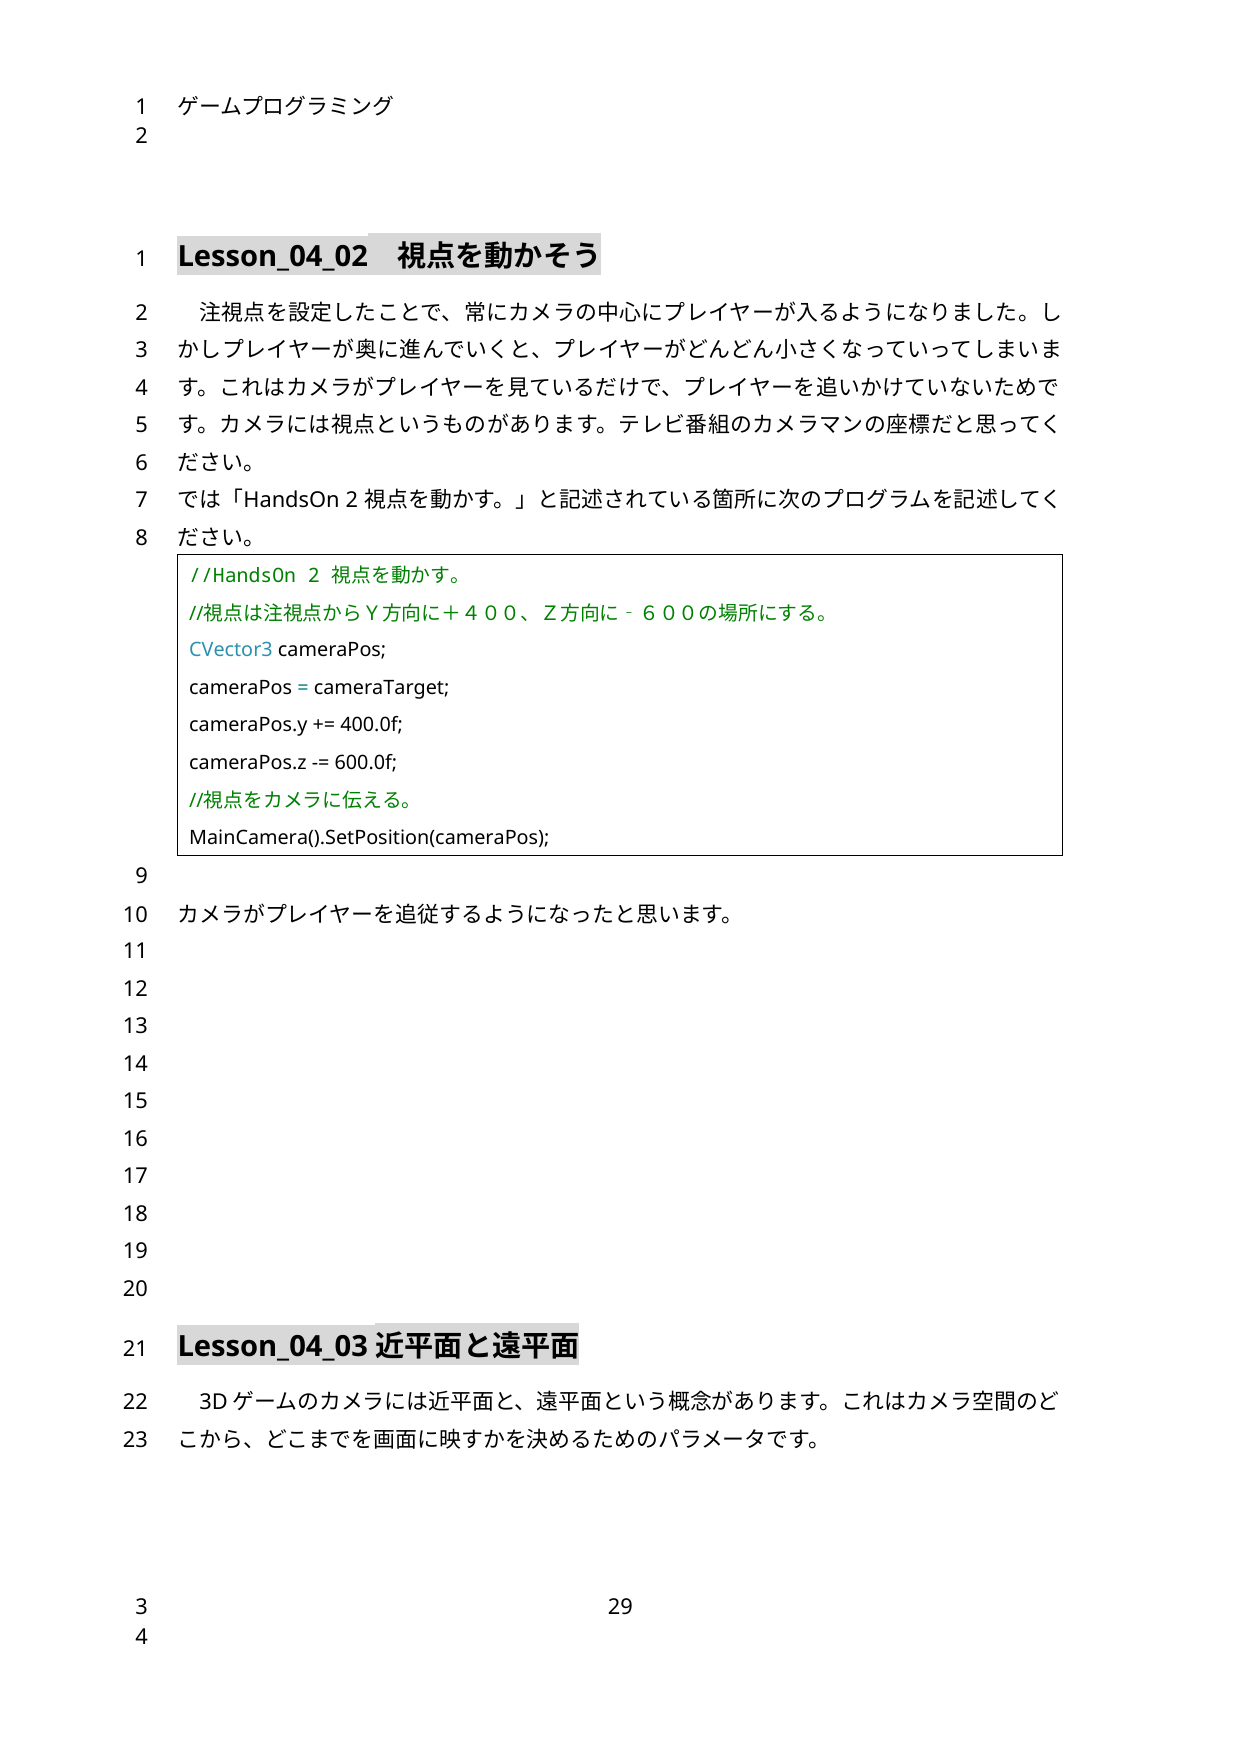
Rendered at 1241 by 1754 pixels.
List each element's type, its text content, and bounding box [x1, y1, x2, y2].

text 3Dゲームのカメラには近平面と、遠平面という概念があります。これはカメラ空間のどこから、どこまでを画面に映すかを決めるためのパラメータです。 [177, 1381, 1063, 1456]
subtitle Lesson_04_03 近平面と遠平面 [177, 1306, 1063, 1381]
text 注視点を設定したことで、常にカメラの中心にプレイヤーが入るようになりました。しかしプレイヤーが奥に進んでいくと、プレイヤーがどんどん小さくなっていってしまいます。これはカメラがプレイヤーを見ているだけで、プレイヤーを追いかけていないためです。カメラには視点というものがあります。テレビ番組のカメラマンの座標だと思ってください。 [177, 292, 1063, 479]
subtitle Lesson_04_02 視点を動かそう [177, 217, 1063, 292]
text カメラがプレイヤーを追従するようになったと思います。 [177, 894, 1063, 931]
text では「HandsOn 2 視点を動かす。」と記述されている箇所に次のプログラムを記述してください。 [177, 479, 1063, 554]
table_header //HandsOn 2 視点を動かす。 //視点は注視点からＹ方向に＋４００、Ｚ方向に‐６００の場所にする。 CVector3 cameraPos; cameraPos = cameraTarget; cameraPos.y += 400.0f; cameraPos.z -= 600.0f; //視点をカメラに伝える。 MainCamera().SetPosition(cameraPos); [178, 555, 1062, 855]
